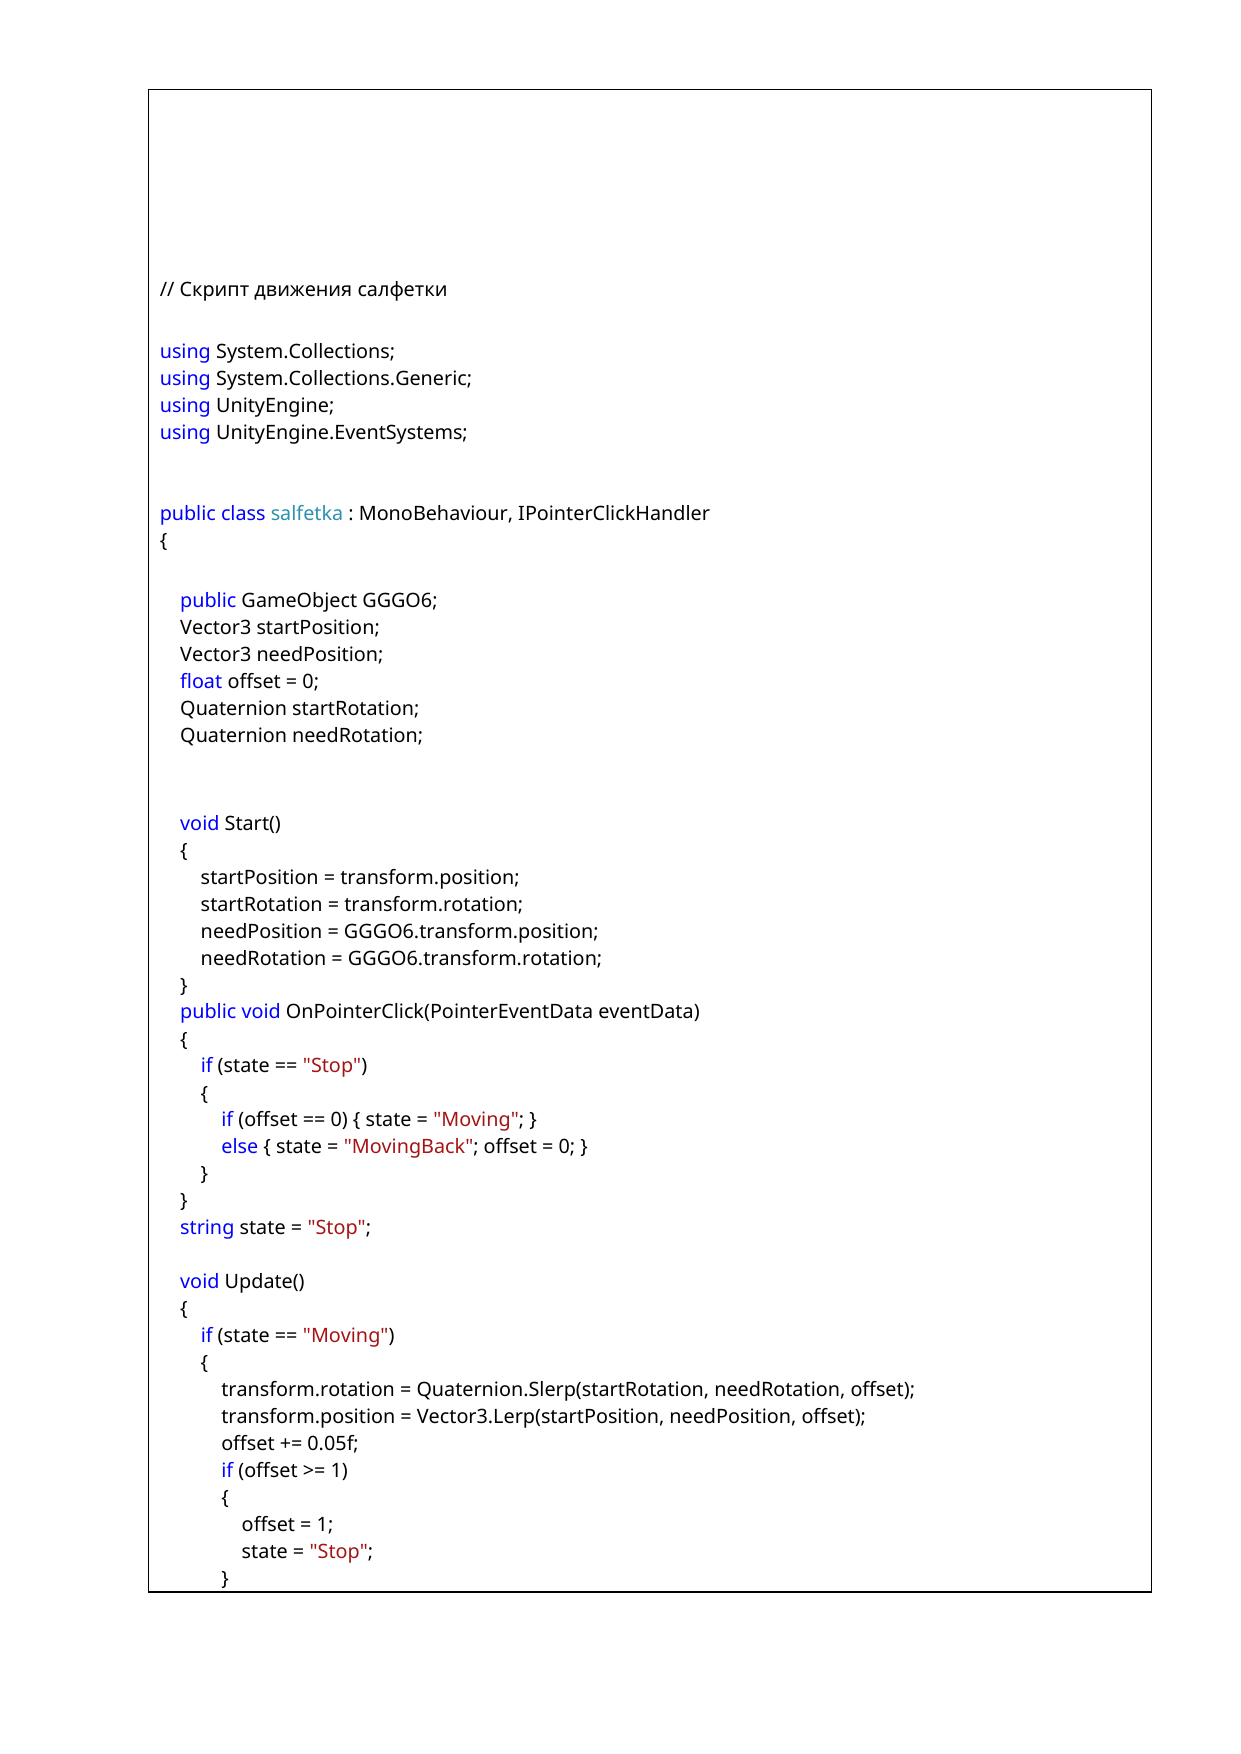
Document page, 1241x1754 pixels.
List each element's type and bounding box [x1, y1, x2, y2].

table_header [149, 90, 1151, 1591]
